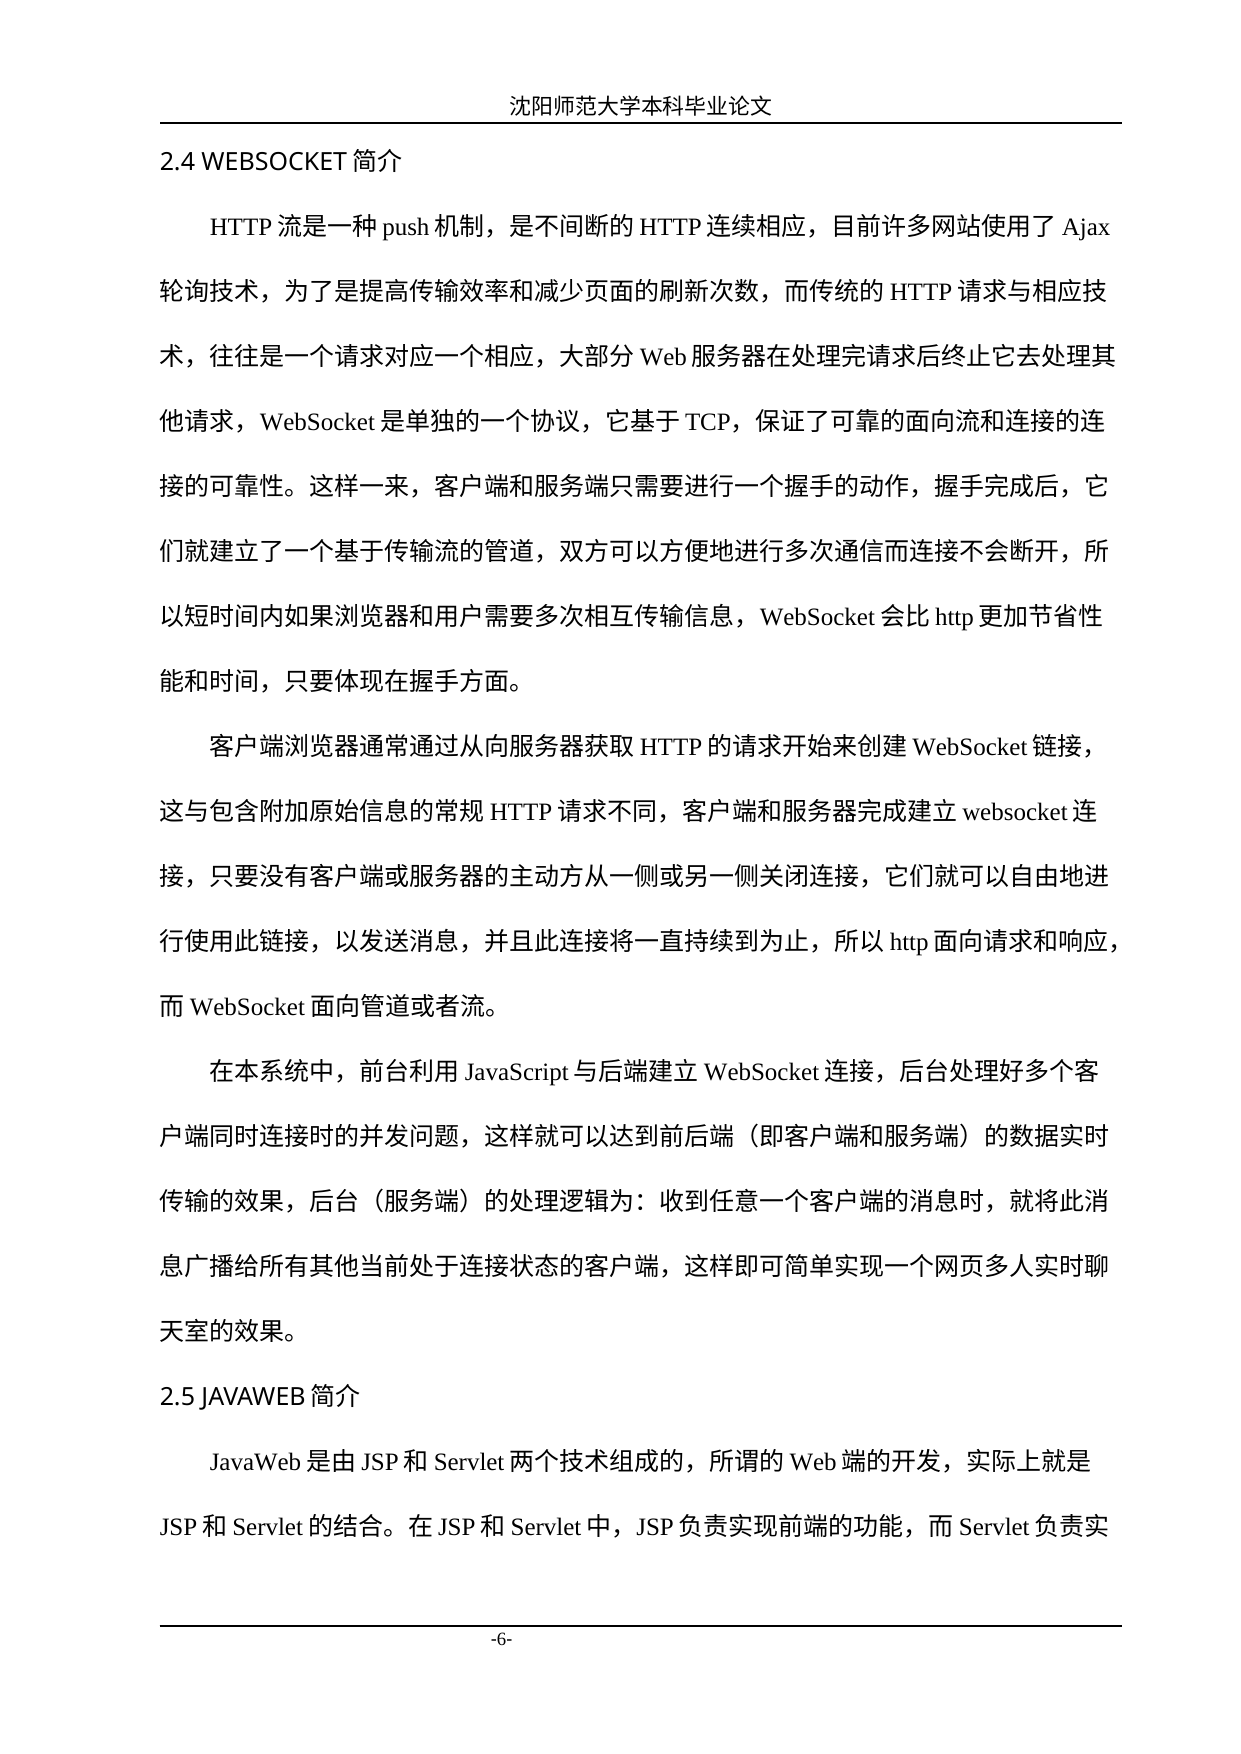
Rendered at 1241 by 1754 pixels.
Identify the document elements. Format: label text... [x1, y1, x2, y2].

text HTTP流是一种push机制，是不间断的HTTP连续相应，目前许多网站使用了Ajax轮询技术，为了是提高传输效率和减少页面的刷新次数，而传统的HTTP请求与相应技术，往往是一个请求对应一个相应，大部分Web服务器在处理完请求后终止它去处理其他请求，WebSocket是单独的一个协议，它基于TCP，保证了可靠的面向流和连接的连接的可靠性。这样一来，客户端和服务端只需要进行一个握手的动作，握手完成后，它们就建立了一个基于传输流的管道，双方可以方便地进行多次通信而连接不会断开，所以短时间内如果浏览器和用户需要多次相互传输信息，WebSocket会比http更加节省性能和时间，只要体现在握手方面。 [159, 192, 1122, 712]
subtitle 2.5 JAVAWEB简介 [159, 1362, 1122, 1427]
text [159, 1427, 1122, 1557]
text 在本系统中，前台利用JavaScript与后端建立WebSocket连接，后台处理好多个客户端同时连接时的并发问题，这样就可以达到前后端（即客户端和服务端）的数据实时传输的效果，后台（服务端）的处理逻辑为：收到任意一个客户端的消息时，就将此消息广播给所有其他当前处于连接状态的客户端，这样即可简单实现一个网页多人实时聊天室的效果。 [159, 1037, 1122, 1362]
subtitle 2.4 WEBSOCKET简介 [159, 127, 1122, 192]
text 客户端浏览器通常通过从向服务器获取HTTP的请求开始来创建WebSocket链接，这与包含附加原始信息的常规HTTP请求不同，客户端和服务器完成建立websocket连接，只要没有客户端或服务器的主动方从一侧或另一侧关闭连接，它们就可以自由地进行使用此链接，以发送消息，并且此连接将一直持续到为止，所以http面向请求和响应，而WebSocket面向管道或者流。 [159, 712, 1122, 1037]
